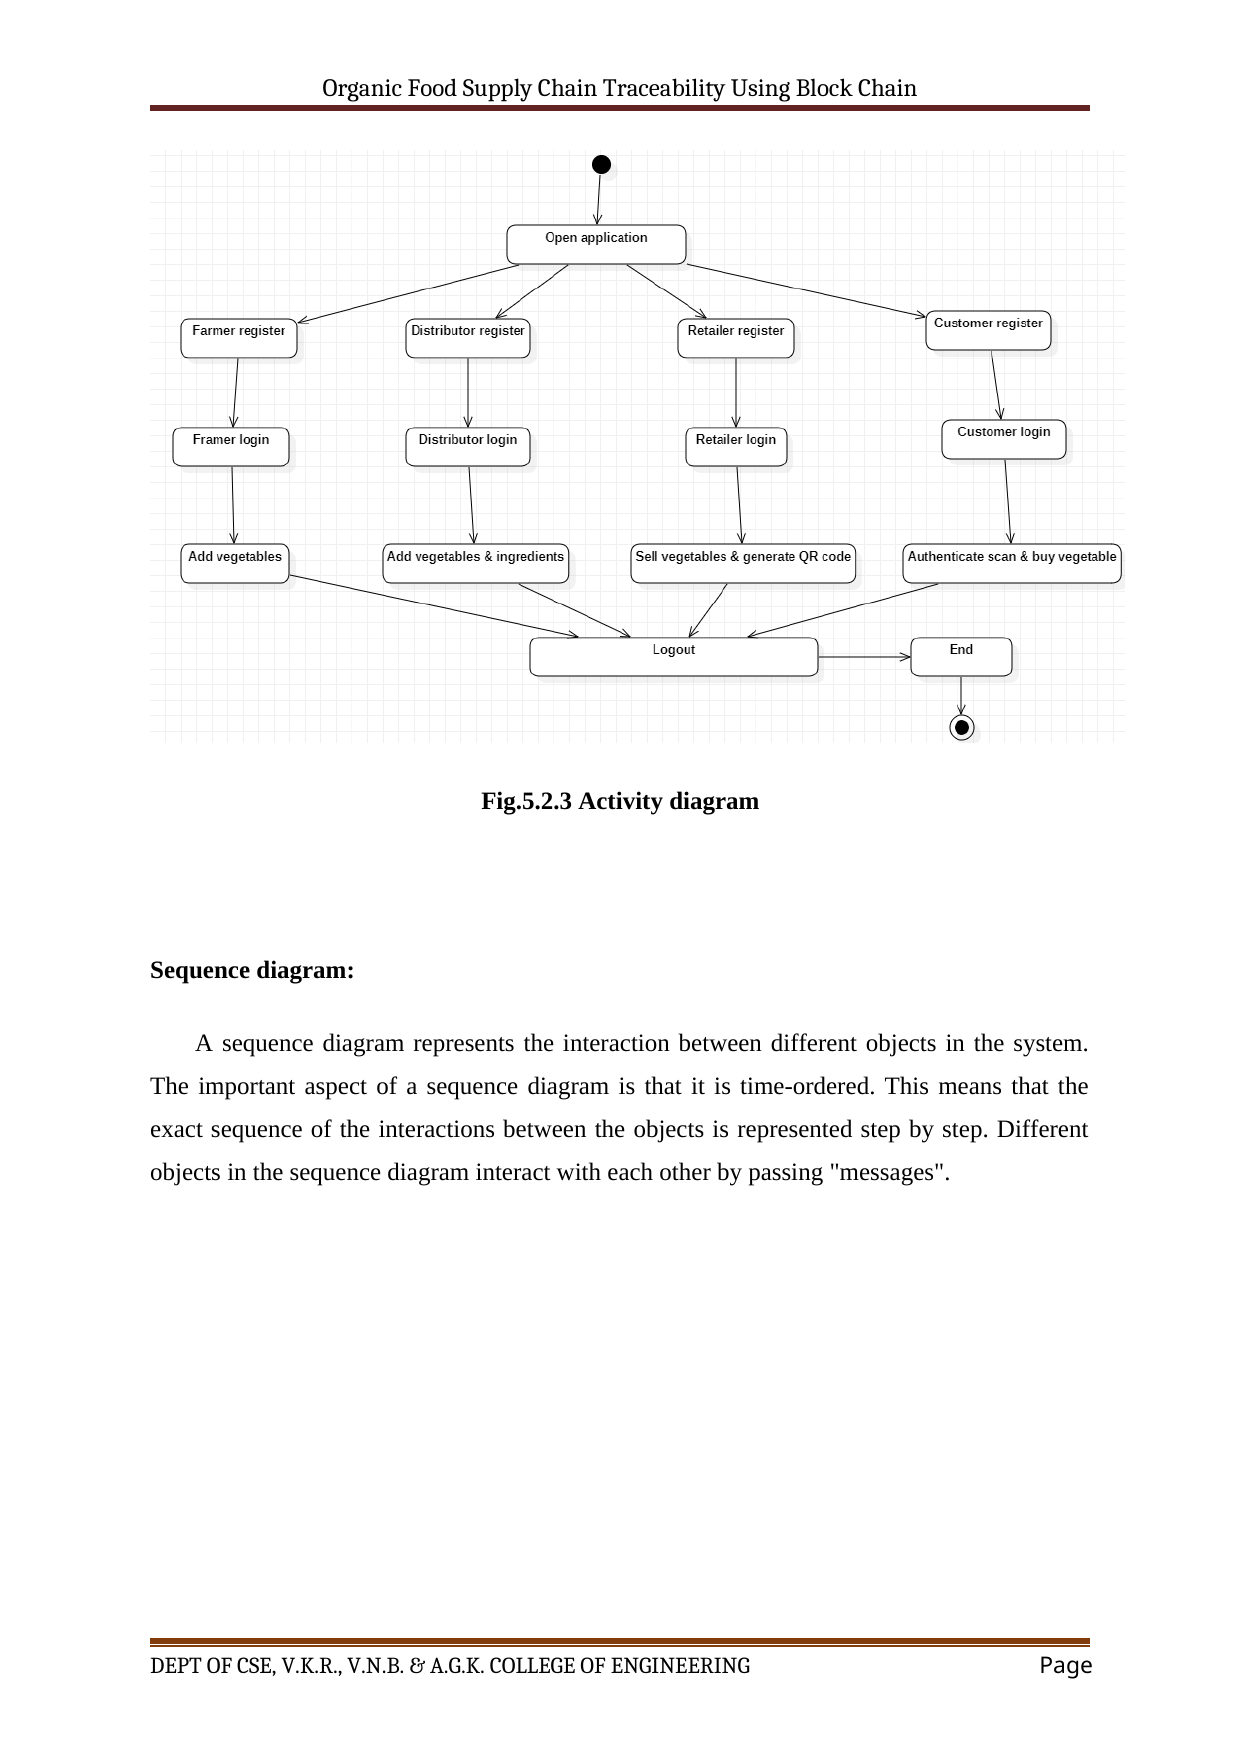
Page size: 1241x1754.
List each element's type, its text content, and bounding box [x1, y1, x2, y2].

text Fig.5.2.3 Activity diagram [150, 786, 1090, 814]
text A sequence diagram represents the interaction between different objects in the system. The important aspect of a sequence diagram is that it is time-ordered. This means that the exact sequence of the interactions between the objects is represented step by step. Different objects in the sequence diagram interact with each other by passing "messages". [150, 1028, 1090, 1186]
picture [150, 150, 1125, 743]
text Sequence diagram: [150, 956, 1090, 984]
